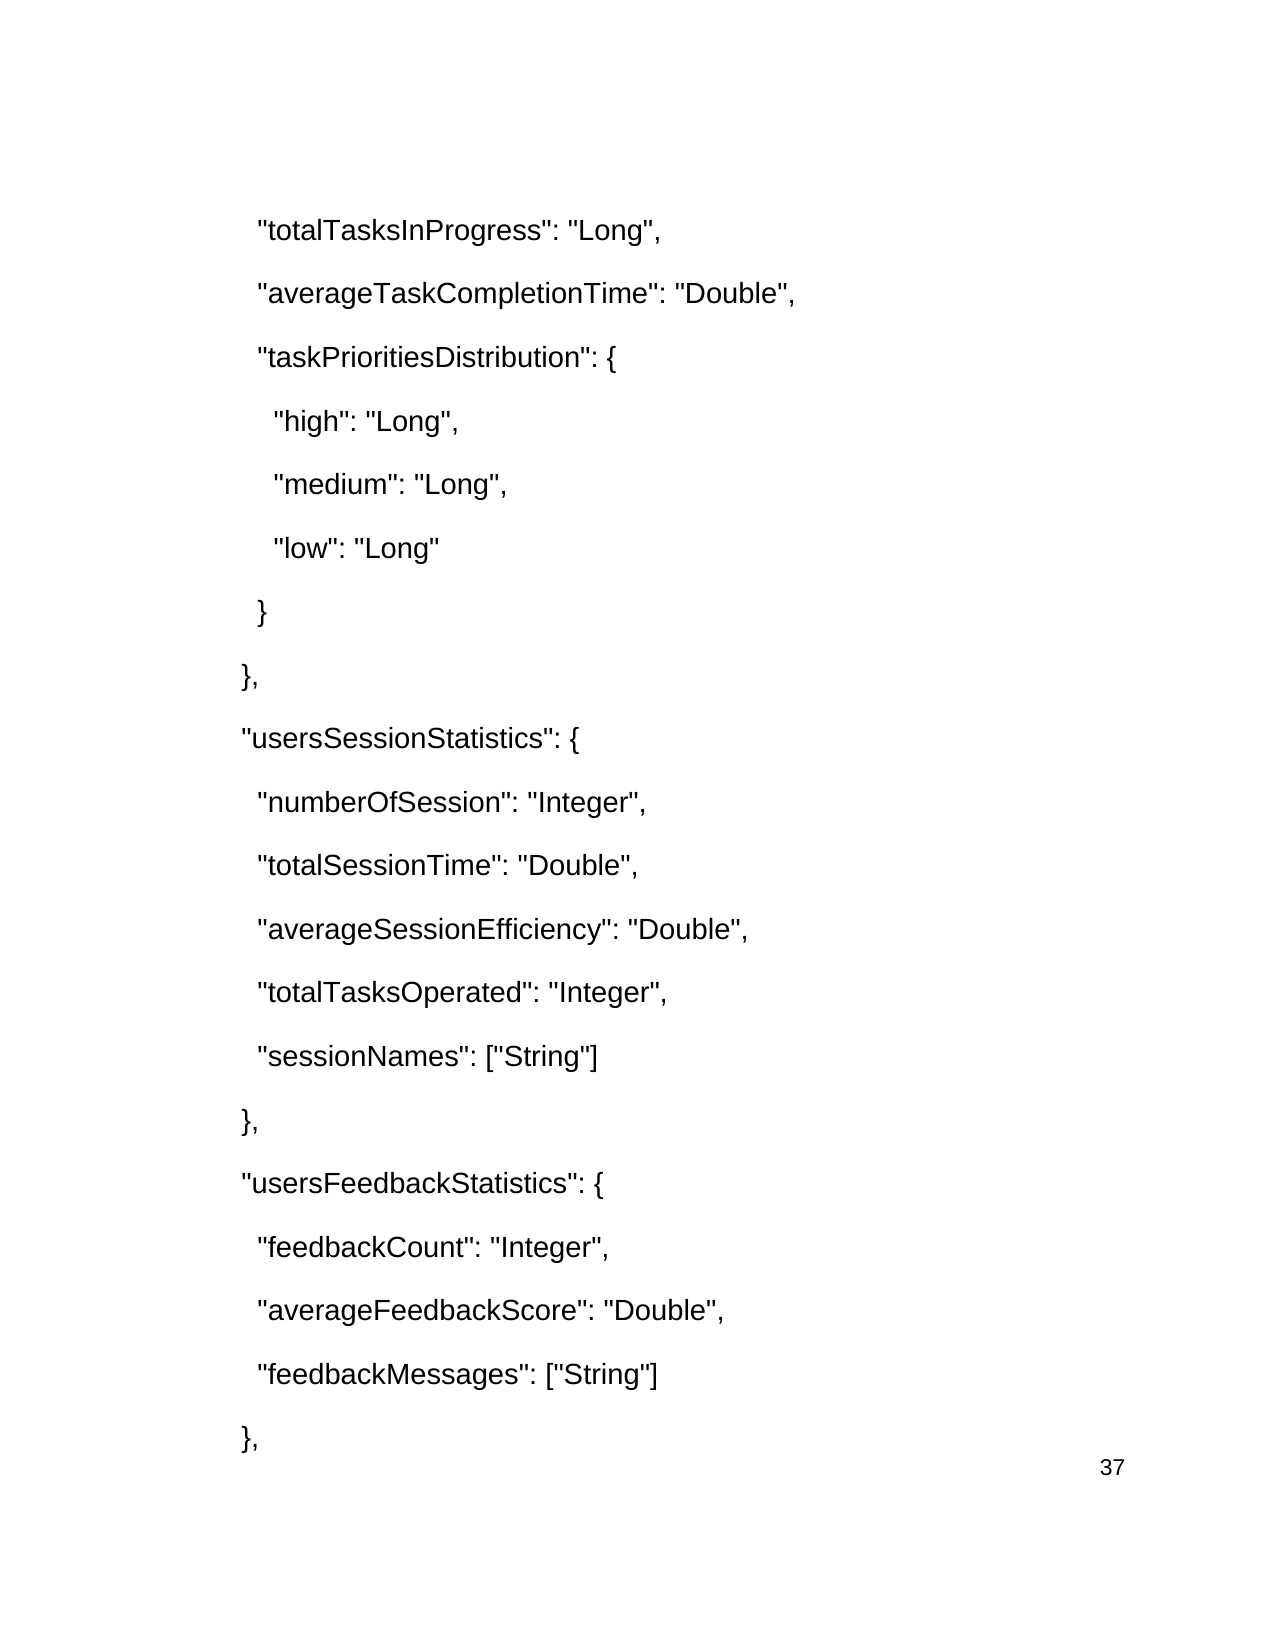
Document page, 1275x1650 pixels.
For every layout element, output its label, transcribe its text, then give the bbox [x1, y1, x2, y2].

text } [225, 594, 1125, 628]
text "averageFeedbackScore": "Double", [225, 1293, 1125, 1327]
text "averageTaskCompletionTime": "Double", [225, 277, 1125, 310]
text "feedbackCount": "Integer", [225, 1230, 1125, 1263]
text "usersSessionStatistics": { [225, 721, 1125, 755]
text }, [225, 658, 1125, 691]
text "usersFeedbackStatistics": { [225, 1166, 1125, 1200]
text "low": "Long" [225, 531, 1125, 564]
text "sessionNames": ["String"] [225, 1039, 1125, 1073]
text "taskPrioritiesDistribution": { [225, 340, 1125, 374]
text "totalSessionTime": "Double", [225, 848, 1125, 882]
text "totalTasksInProgress": "Long", [225, 213, 1125, 247]
text }, [225, 1420, 1125, 1454]
text "numberOfSession": "Integer", [225, 785, 1125, 818]
text "medium": "Long", [225, 467, 1125, 501]
text "totalTasksOperated": "Integer", [225, 976, 1125, 1009]
text "averageSessionEfficiency": "Double", [225, 912, 1125, 946]
text }, [225, 1103, 1125, 1136]
text "high": "Long", [225, 404, 1125, 437]
text "feedbackMessages": ["String"] [225, 1357, 1125, 1390]
